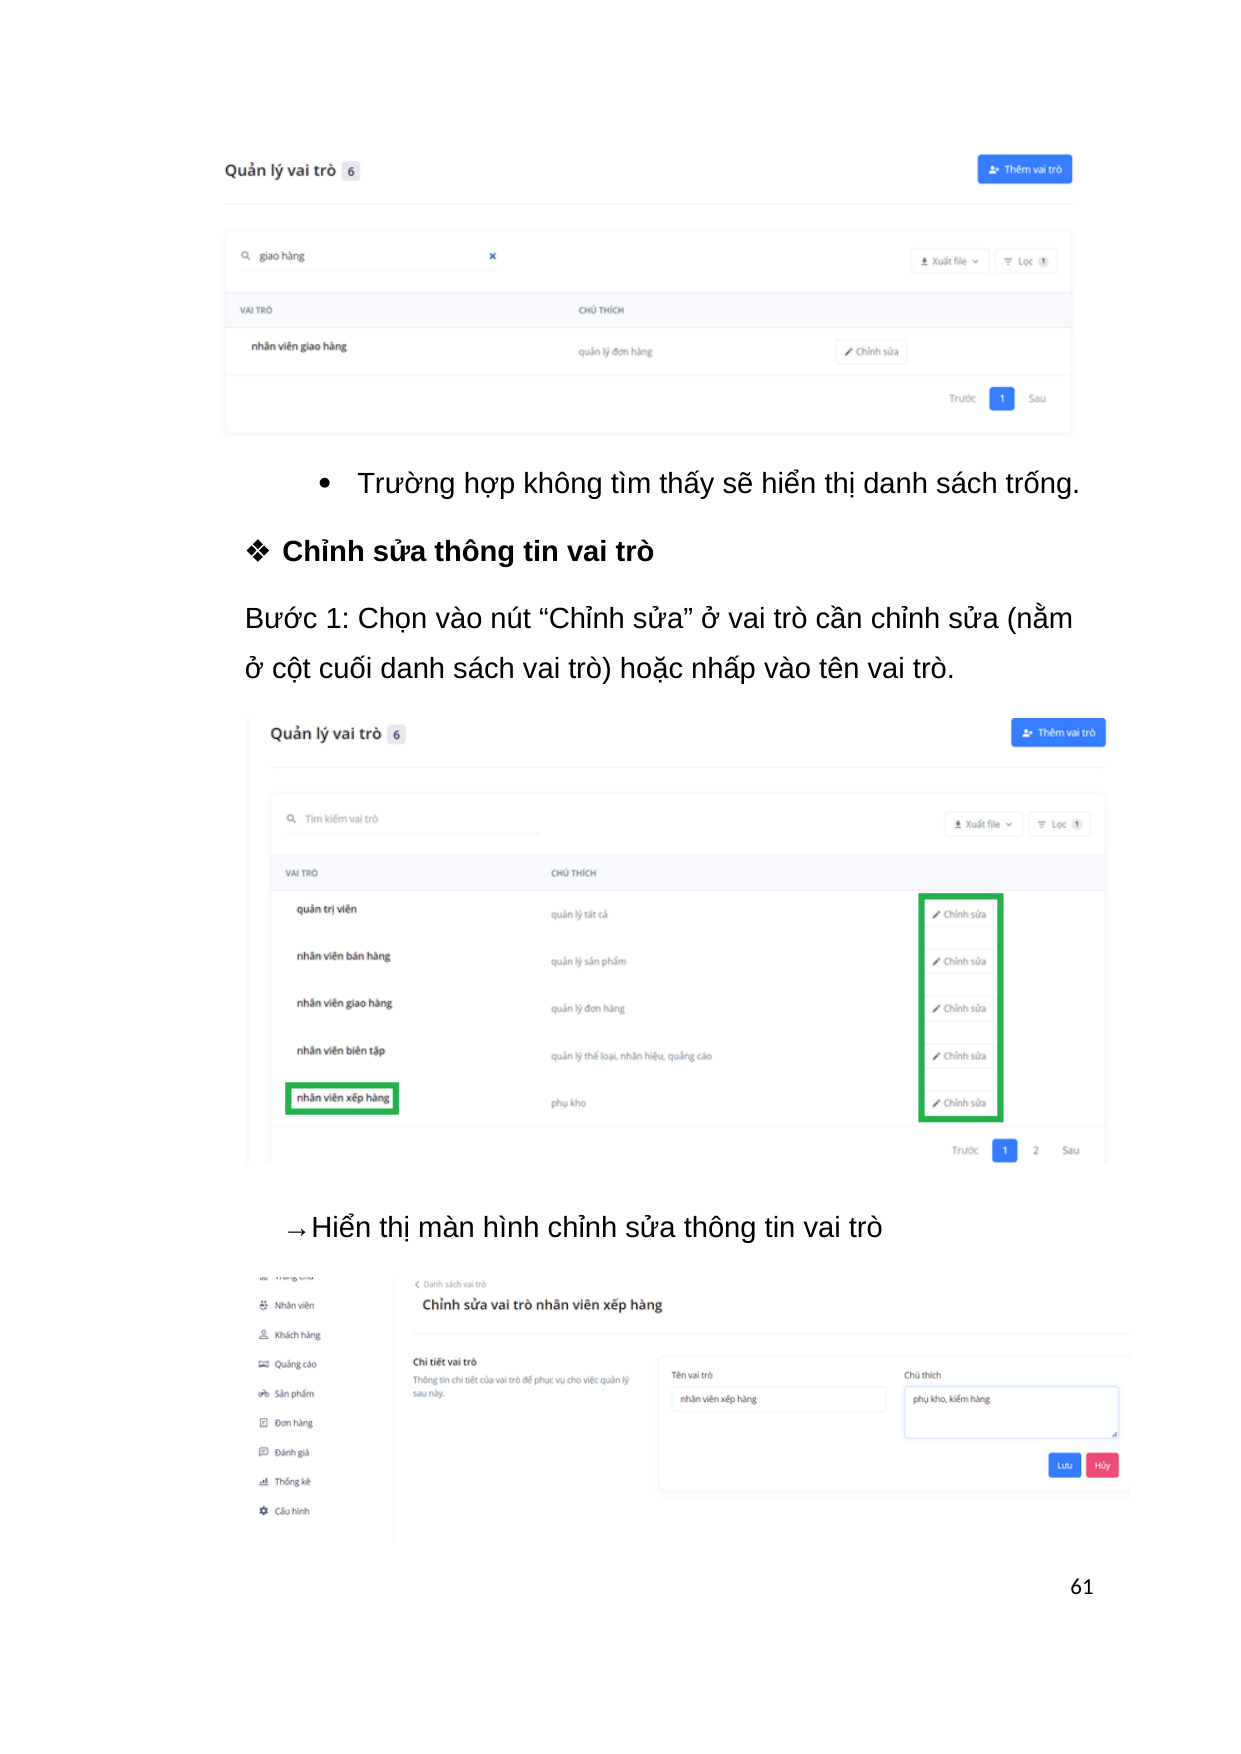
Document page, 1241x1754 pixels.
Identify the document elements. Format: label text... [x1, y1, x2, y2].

picture [244, 718, 1110, 1180]
picture [244, 1277, 1131, 1543]
picture [207, 147, 1081, 436]
list Trường hợp không tìm thấy sẽ hiển thị danh sách trống. [319, 466, 1093, 500]
text Bước 1: Chọn vào nút “Chỉnh sửa” ở vai trò cần chỉnh sửa (nằm ở cột cuối danh sách vai trò) hoặc nhấp vào tên vai trò. [244, 601, 1093, 685]
list Chỉnh sửa thông tin vai trò [244, 534, 1093, 567]
text →Hiển thị màn hình chỉnh sửa thông tin vai trò [207, 1210, 1093, 1244]
